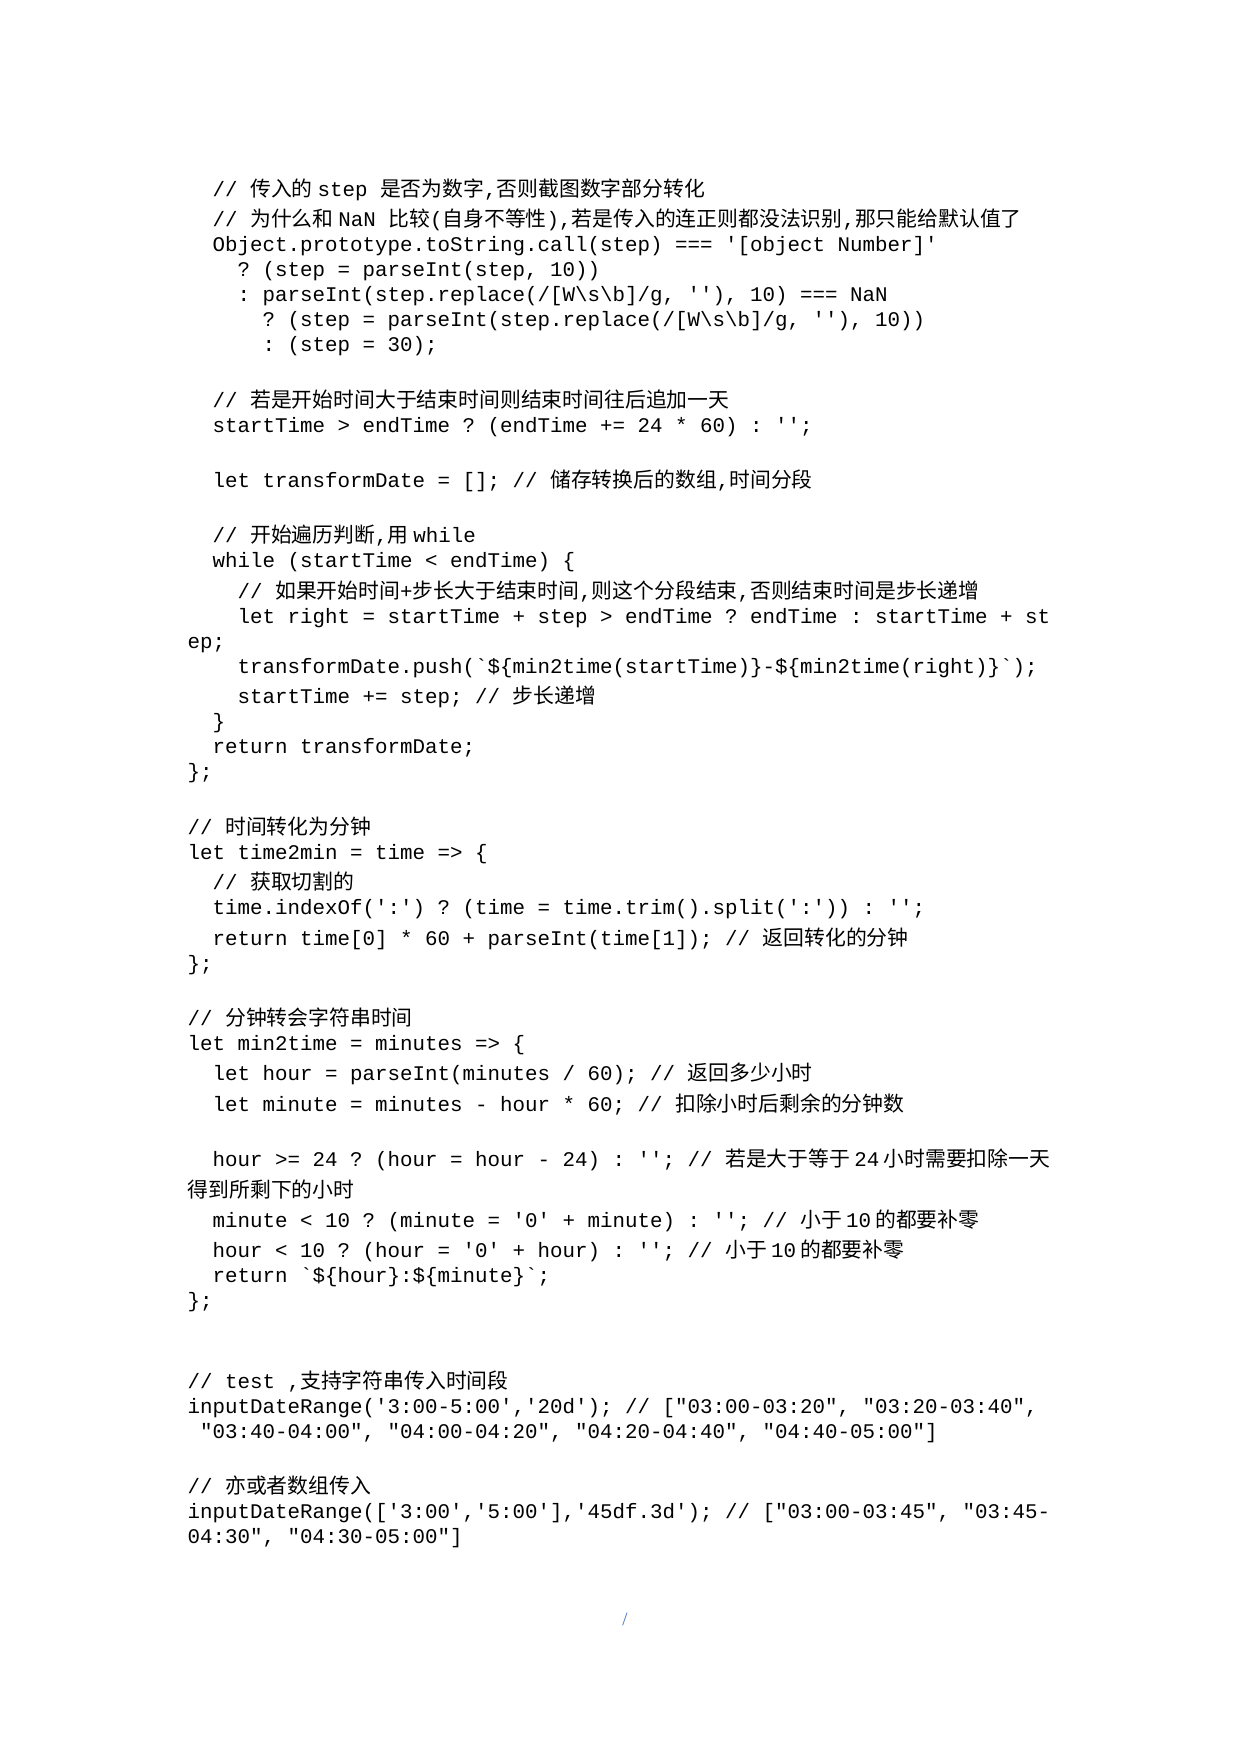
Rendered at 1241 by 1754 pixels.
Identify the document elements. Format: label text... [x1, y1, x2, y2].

text // 如果开始时间+步长大于结束时间,则这个分段结束,否则结束时间是步长递增 [187, 574, 1053, 604]
text // 为什么和 NaN 比较(自身不等性),若是传入的连正则都没法识别,那只能给默认值了 [187, 202, 1053, 233]
text let transformDate = []; // 储存转换后的数组,时间分段 [187, 463, 1053, 494]
text // 传入的 step 是否为数字,否则截图数字部分转化 [187, 172, 1053, 202]
text let minute = minutes - hour * 60; // 扣除小时后剩余的分钟数 [187, 1087, 1053, 1117]
text inputDateRange('3:00-5:00','20d'); // ["03:00-03:20", "03:20-03:40", "03:40-04:00", "04:00-04:20", "04:20-04:40", "04:40-05:00"] [187, 1394, 1053, 1444]
text // test ,支持字符串传入时间段 [187, 1364, 1053, 1394]
text } [187, 710, 1053, 735]
text minute < 10 ? (minute = '0' + minute) : ''; // 小于10的都要补零 [187, 1203, 1053, 1233]
text inputDateRange(['3:00','5:00'],'45df.3d'); // ["03:00-03:45", "03:45-04:30", "04:30-05:00"] [187, 1500, 1053, 1550]
text let right = startTime + step > endTime ? endTime : startTime + step; [187, 604, 1053, 654]
text startTime += step; // 步长递增 [187, 679, 1053, 710]
text let min2time = minutes => { [187, 1032, 1053, 1057]
text startTime > endTime ? (endTime += 24 * 60) : ''; [187, 413, 1053, 438]
text Object.prototype.toString.call(step) === '[object Number]' [187, 233, 1053, 258]
text : (step = 30); [187, 333, 1053, 358]
text hour < 10 ? (hour = '0' + hour) : ''; // 小于10的都要补零 [187, 1233, 1053, 1264]
text // 亦或者数组传入 [187, 1469, 1053, 1500]
text }; [187, 951, 1053, 976]
text hour >= 24 ? (hour = hour - 24) : ''; // 若是大于等于24小时需要扣除一天得到所剩下的小时 [187, 1142, 1053, 1203]
text ? (step = parseInt(step, 10)) [187, 258, 1053, 283]
text // 获取切割的 [187, 865, 1053, 896]
text // 开始遍历判断,用 while [187, 519, 1053, 549]
text let hour = parseInt(minutes / 60); // 返回多少小时 [187, 1057, 1053, 1087]
text : parseInt(step.replace(/[W\s\b]/g, ''), 10) === NaN [187, 283, 1053, 308]
text // 分钟转会字符串时间 [187, 1001, 1053, 1032]
text ? (step = parseInt(step.replace(/[W\s\b]/g, ''), 10)) [187, 308, 1053, 333]
text return time[0] * 60 + parseInt(time[1]); // 返回转化的分钟 [187, 921, 1053, 951]
text // 若是开始时间大于结束时间则结束时间往后追加一天 [187, 383, 1053, 413]
text }; [187, 760, 1053, 785]
text }; [187, 1289, 1053, 1314]
text return `${hour}:${minute}`; [187, 1264, 1053, 1289]
text transformDate.push(`${min2time(startTime)}-${min2time(right)}`); [187, 654, 1053, 679]
text return transformDate; [187, 735, 1053, 760]
text let time2min = time => { [187, 840, 1053, 865]
text time.indexOf(':') ? (time = time.trim().split(':')) : ''; [187, 896, 1053, 921]
text // 时间转化为分钟 [187, 810, 1053, 840]
text while (startTime < endTime) { [187, 549, 1053, 574]
